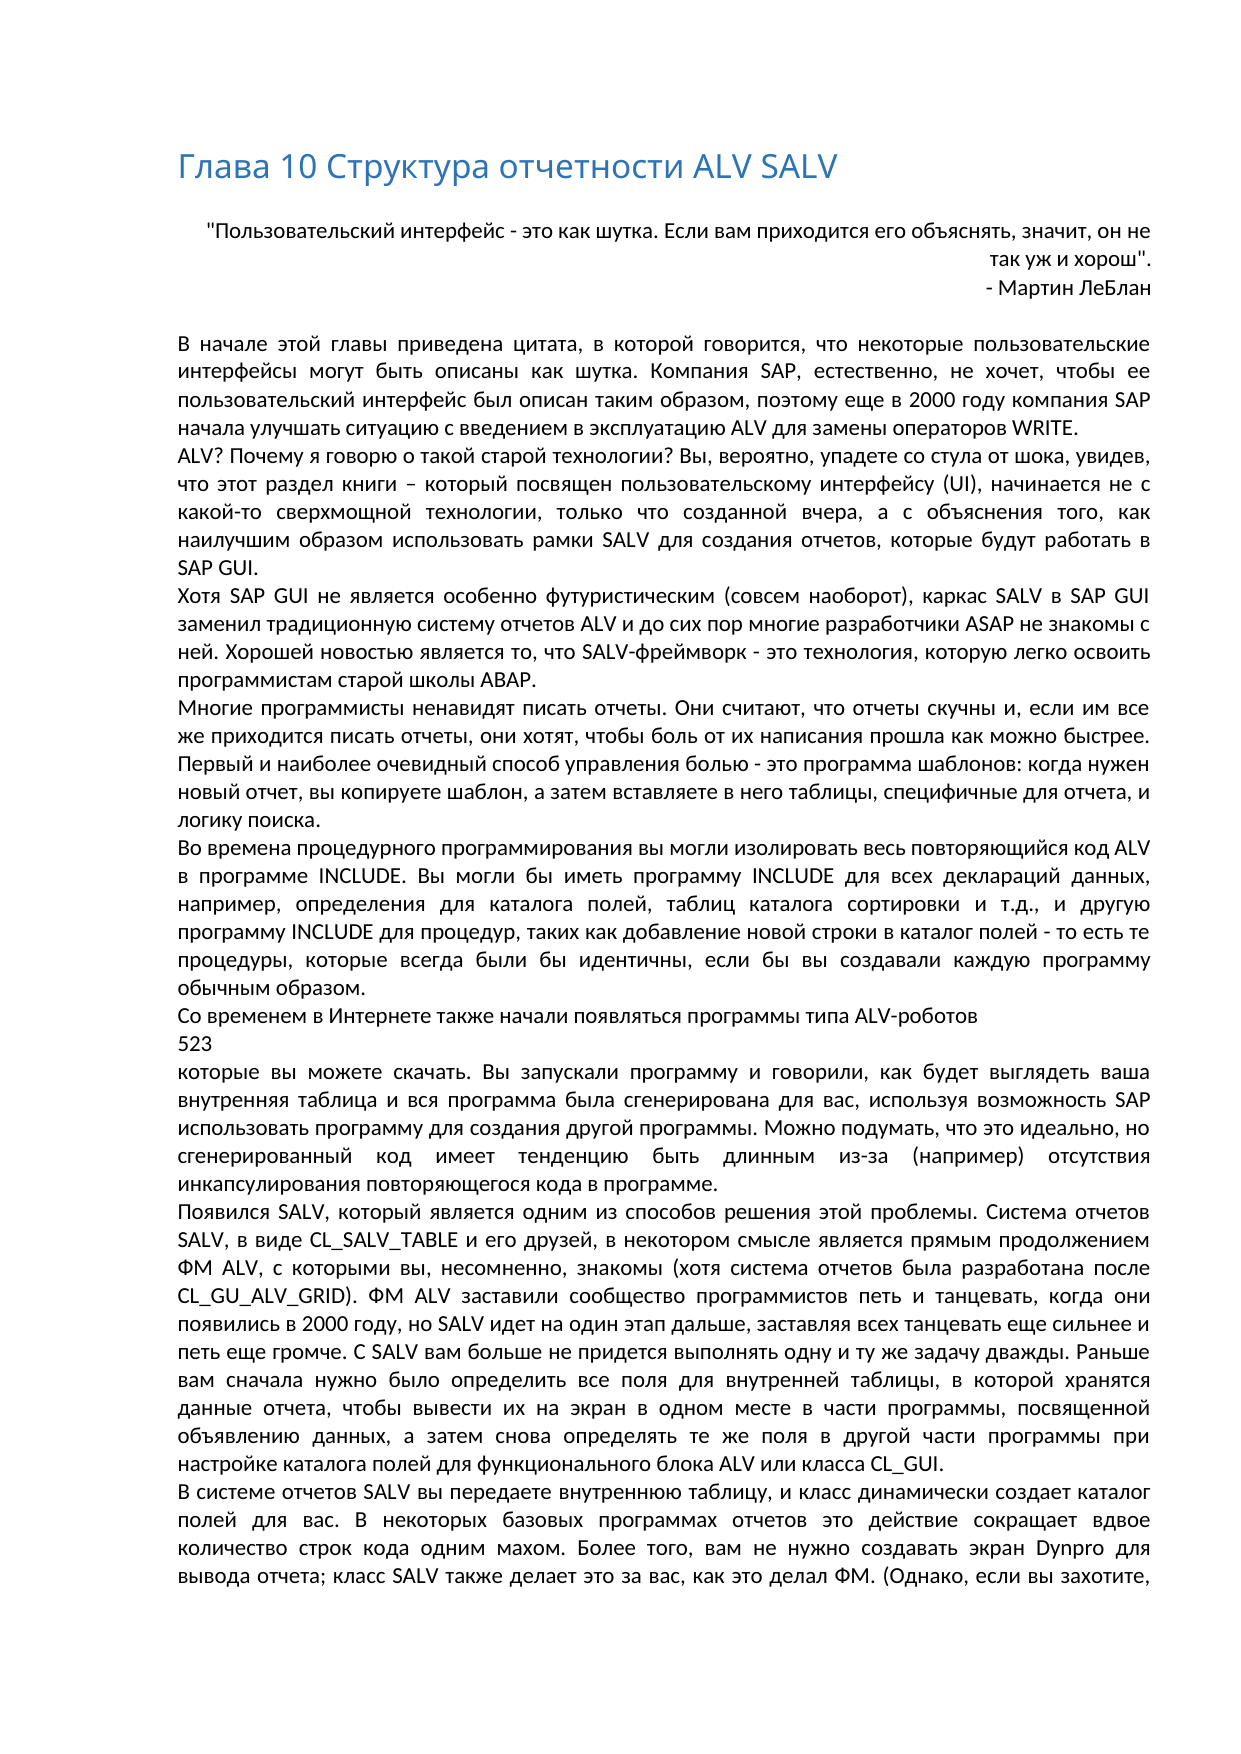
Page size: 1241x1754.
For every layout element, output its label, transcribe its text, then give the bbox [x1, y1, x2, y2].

text "Пользовательский интерфейс - это как шутка. Если вам приходится его объяснять, значит, он не так уж и хорош". [177, 217, 1152, 273]
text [177, 1477, 1152, 1589]
text Со временем в Интернете также начали появляться программы типа ALV-роботов [177, 1001, 1152, 1029]
text которые вы можете скачать. Вы запускали программу и говорили, как будет выглядеть ваша внутренняя таблица и вся программа была сгенерирована для вас, используя возможность SAP использовать программу для создания другой программы. Можно подумать, что это идеально, но сгенерированный код имеет тенденцию быть длинным из-за (например) отсутствия инкапсулирования повторяющегося кода в программе. [177, 1057, 1152, 1197]
text 523 [177, 1029, 1152, 1057]
subtitle Глава 10 Структура отчетности ALV SALV [177, 143, 1152, 188]
text Во времена процедурного программирования вы могли изолировать весь повторяющийся код ALV в программе INCLUDE. Вы могли бы иметь программу INCLUDE для всех деклараций данных, например, определения для каталога полей, таблиц каталога сортировки и т.д., и другую программу INCLUDE для процедур, таких как добавление новой строки в каталог полей - то есть те процедуры, которые всегда были бы идентичны, если бы вы создавали каждую программу обычным образом. [177, 833, 1152, 1001]
text Появился SALV, который является одним из способов решения этой проблемы. Система отчетов SALV, в виде CL_SALV_TABLE и его друзей, в некотором смысле является прямым продолжением ФМ ALV, с которыми вы, несомненно, знакомы (хотя система отчетов была разработана после CL_GU_ALV_GRID). ФМ ALV заставили сообщество программистов петь и танцевать, когда они появились в 2000 году, но SALV идет на один этап дальше, заставляя всех танцевать еще сильнее и петь еще громче. С SALV вам больше не придется выполнять одну и ту же задачу дважды. Раньше вам сначала нужно было определить все поля для внутренней таблицы, в которой хранятся данные отчета, чтобы вывести их на экран в одном месте в части программы, посвященной объявлению данных, а затем снова определять те же поля в другой части программы при настройке каталога полей для функционального блока ALV или класса CL_GUI. [177, 1197, 1152, 1477]
text - Мартин ЛеБлан [177, 273, 1152, 301]
text Многие программисты ненавидят писать отчеты. Они считают, что отчеты скучны и, если им все же приходится писать отчеты, они хотят, чтобы боль от их написания прошла как можно быстрее. Первый и наиболее очевидный способ управления болью - это программа шаблонов: когда нужен новый отчет, вы копируете шаблон, а затем вставляете в него таблицы, специфичные для отчета, и логику поиска. [177, 693, 1152, 833]
text Хотя SAP GUI не является особенно футуристическим (совсем наоборот), каркас SALV в SAP GUI заменил традиционную систему отчетов ALV и до сих пор многие разработчики ASAP не знакомы с ней. Хорошей новостью является то, что SALV-фреймворк - это технология, которую легко освоить программистам старой школы ABAP. [177, 581, 1152, 693]
text В начале этой главы приведена цитата, в которой говорится, что некоторые пользовательские интерфейсы могут быть описаны как шутка. Компания SAP, естественно, не хочет, чтобы ее пользовательский интерфейс был описан таким образом, поэтому еще в 2000 году компания SAP начала улучшать ситуацию с введением в эксплуатацию ALV для замены операторов WRITE. [177, 329, 1152, 441]
text ALV? Почему я говорю о такой старой технологии? Вы, вероятно, упадете со стула от шока, увидев, что этот раздел книги – который посвящен пользовательскому интерфейсу (UI), начинается не с какой-то сверхмощной технологии, только что созданной вчера, а с объяснения того, как наилучшим образом использовать рамки SALV для создания отчетов, которые будут работать в SAP GUI. [177, 441, 1152, 581]
